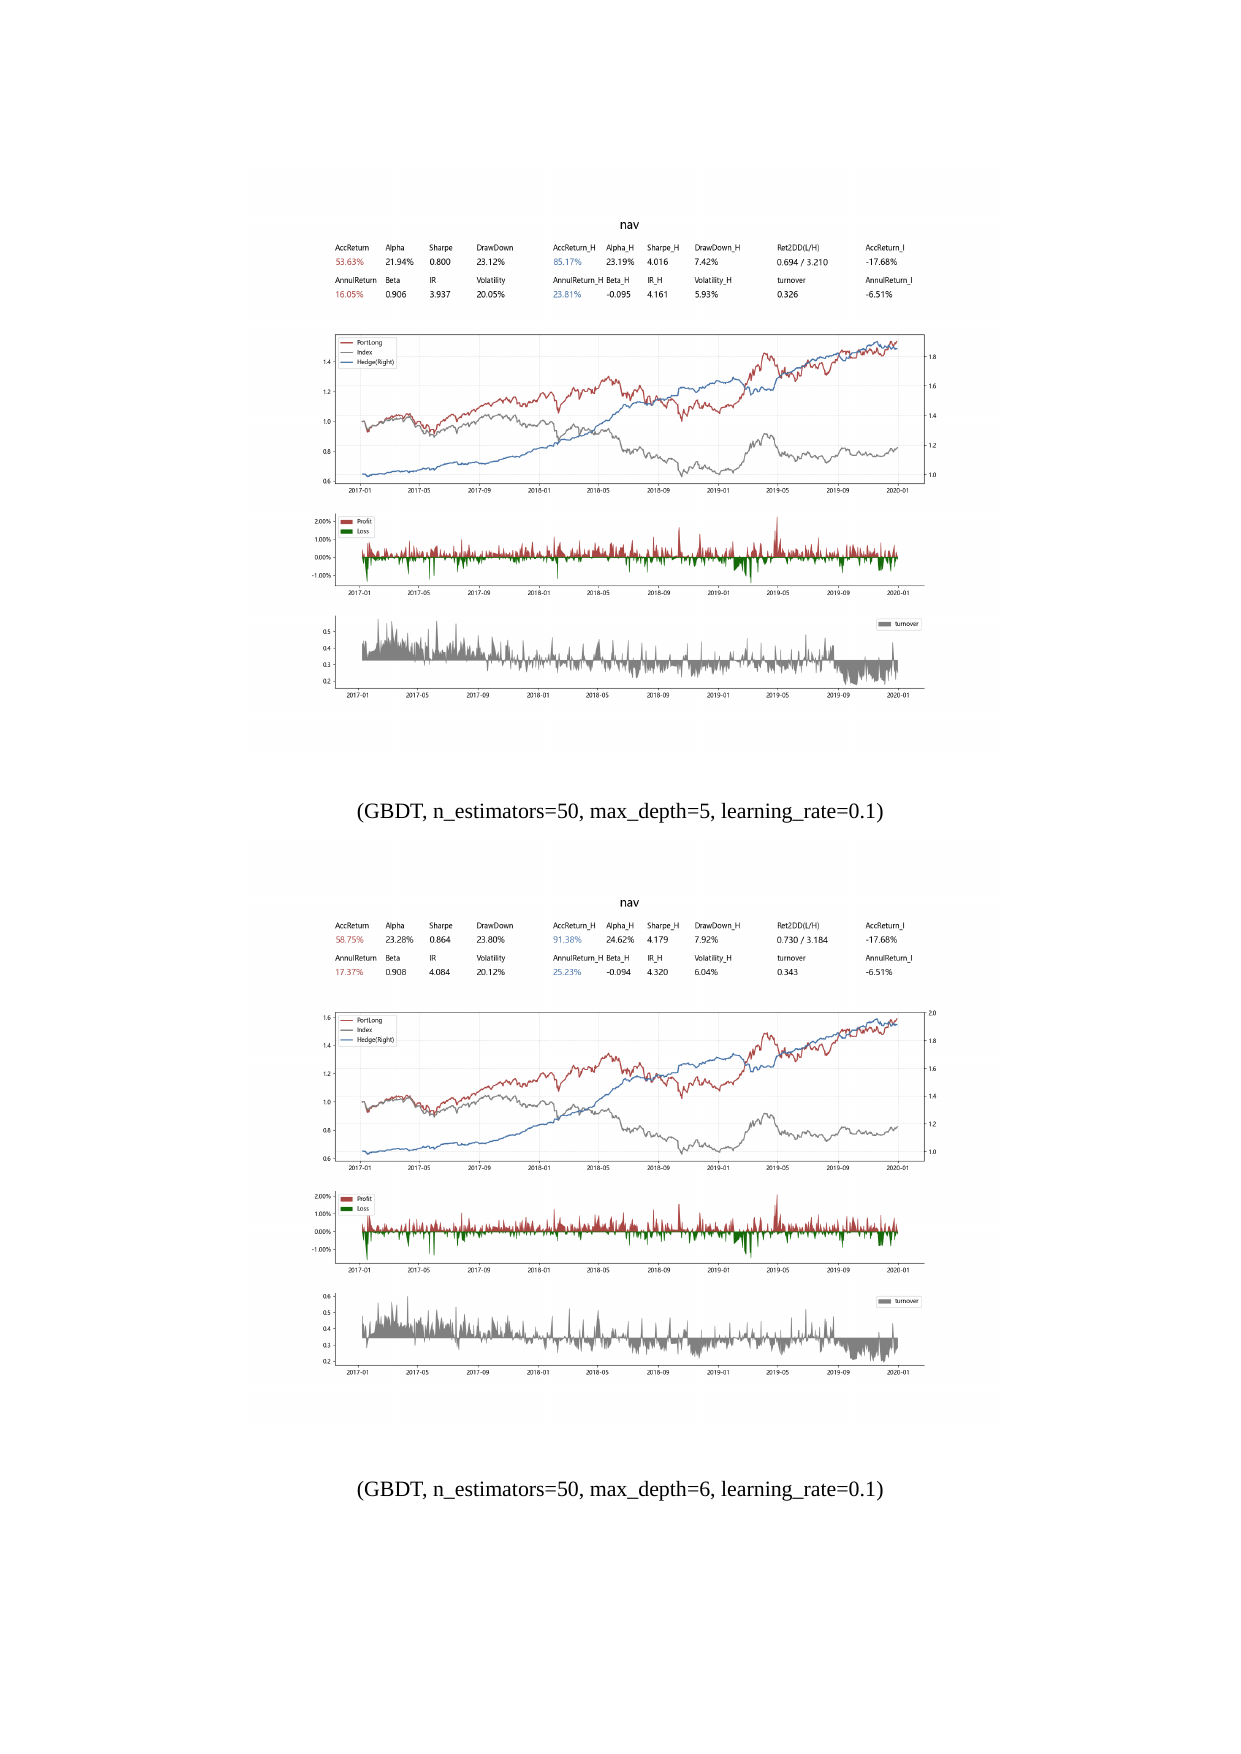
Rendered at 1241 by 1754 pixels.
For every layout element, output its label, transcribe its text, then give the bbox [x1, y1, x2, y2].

text (GBDT, n_estimators=50, max_depth=6, learning_rate=0.1) [187, 1472, 1053, 1504]
text (GBDT, n_estimators=50, max_depth=5, learning_rate=0.1) [187, 794, 1053, 827]
picture [240, 162, 1000, 753]
picture [240, 839, 1000, 1430]
